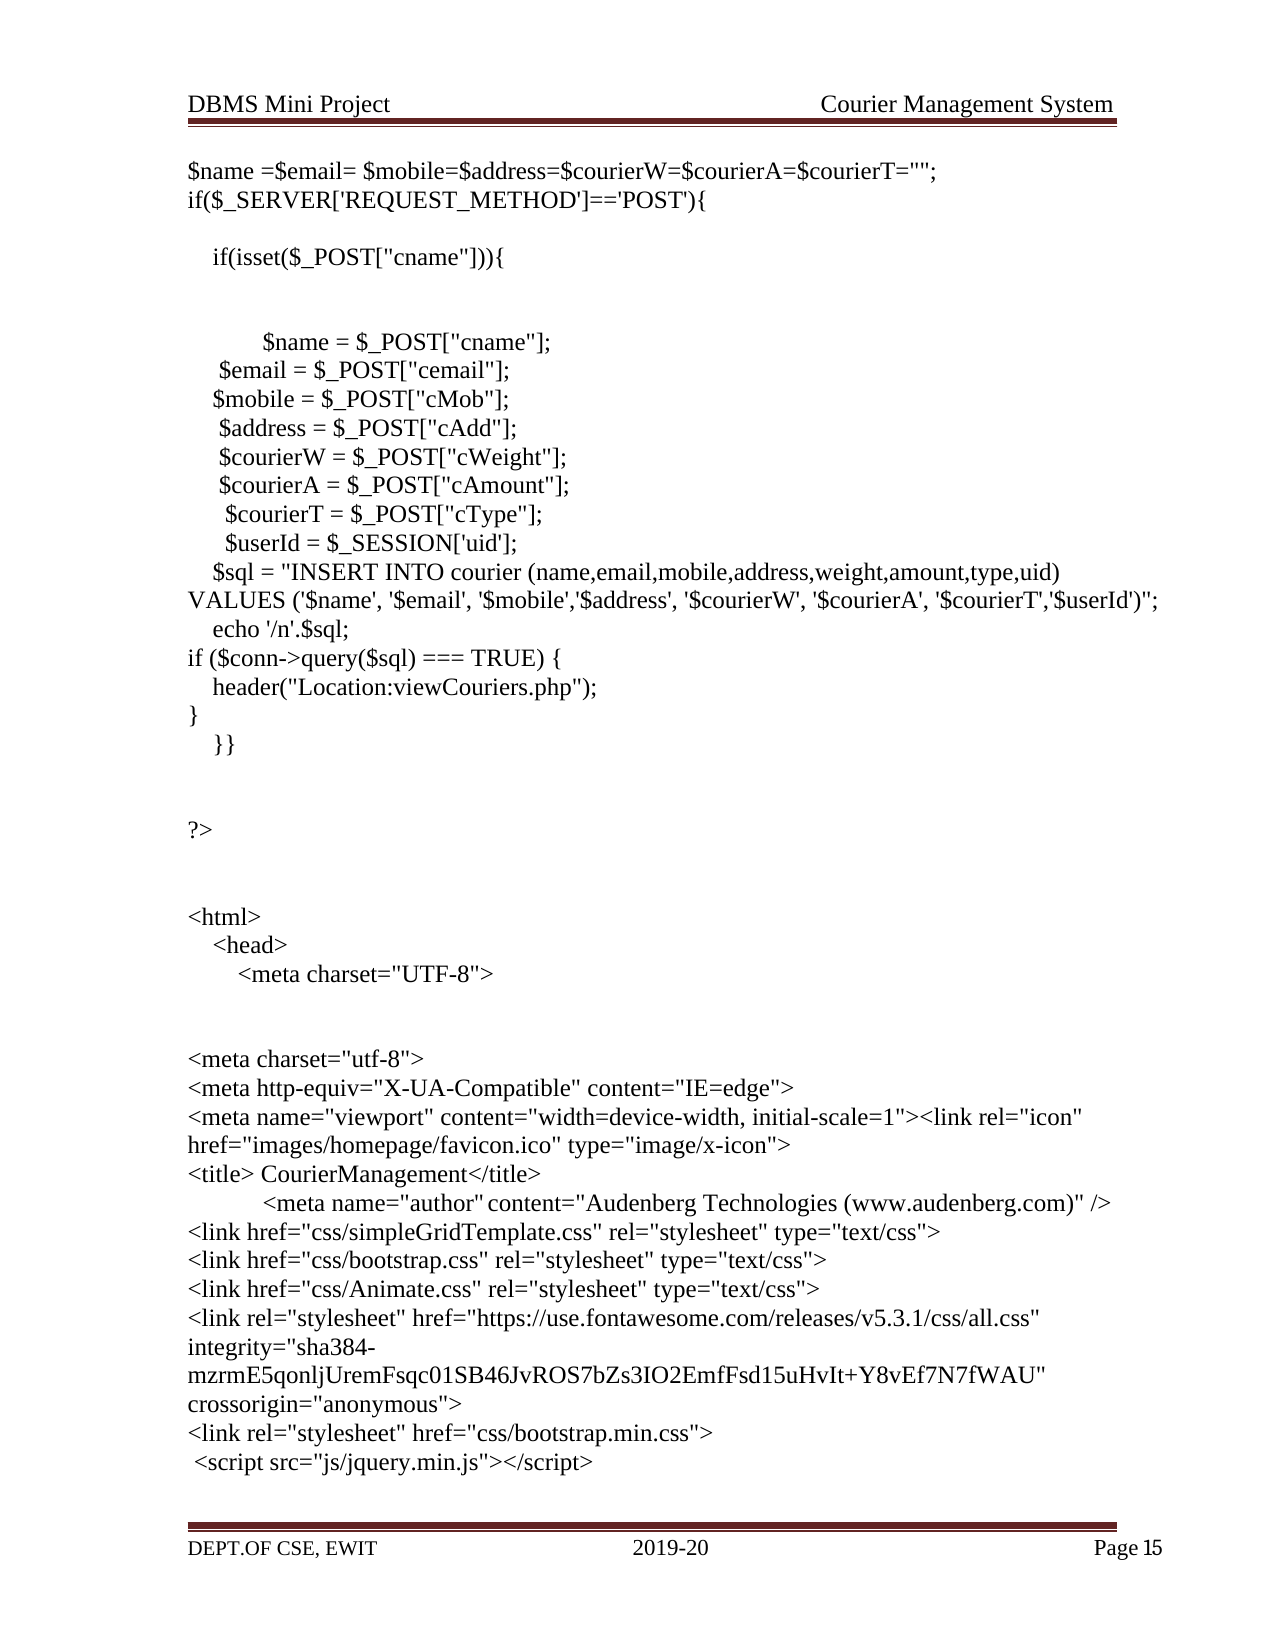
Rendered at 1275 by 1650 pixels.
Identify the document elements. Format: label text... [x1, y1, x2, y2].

text <title> CourierManagement</title> [187, 1159, 1162, 1188]
text }} [187, 729, 1162, 758]
text $address = $_POST["cAdd"]; [187, 413, 1162, 442]
text <html> [187, 902, 1162, 931]
text <meta charset="utf-8"> [187, 1044, 1162, 1073]
text <link rel="stylesheet" href="css/bootstrap.min.css"> [187, 1418, 1162, 1447]
text header("Location:viewCouriers.php"); [187, 672, 1162, 701]
text $courierW = $_POST["cWeight"]; [187, 442, 1162, 471]
text echo '/n'.$sql; [187, 614, 1162, 643]
text <meta name="viewport" content="width=device-width, initial-scale=1"><link rel="icon" href="images/homepage/favicon.ico" type="image/x-icon"> [187, 1102, 1162, 1159]
text $name = $_POST["cname"]; [187, 327, 1162, 356]
text <link href="css/bootstrap.css" rel="stylesheet" type="text/css"> [187, 1245, 1162, 1274]
text VALUES ('$name', '$email', '$mobile','$address', '$courierW', '$courierA', '$courierT','$userId')"; [187, 586, 1162, 614]
text } [187, 701, 1162, 729]
text $userId = $_SESSION['uid']; [187, 528, 1162, 557]
text <head> [187, 931, 1162, 959]
text $sql = "INSERT INTO courier (name,email,mobile,address,weight,amount,type,uid) [187, 557, 1162, 586]
text <script src="js/jquery.min.js"></script> [187, 1447, 1162, 1475]
text <link href="css/simpleGridTemplate.css" rel="stylesheet" type="text/css"> [187, 1217, 1162, 1245]
text if($_SERVER['REQUEST_METHOD']=='POST'){ [187, 185, 1162, 214]
text <meta charset="UTF-8"> [187, 959, 1162, 988]
text ?> [187, 816, 1162, 844]
text $name =$email= $mobile=$address=$courierW=$courierA=$courierT=""; [187, 156, 1162, 185]
text $email = $_POST["cemail"]; [187, 356, 1162, 384]
text $courierA = $_POST["cAmount"]; [187, 471, 1162, 499]
text if(isset($_POST["cname"])){ [187, 242, 1162, 271]
text <link href="css/Animate.css" rel="stylesheet" type="text/css"> [187, 1274, 1162, 1303]
text $mobile = $_POST["cMob"]; [187, 384, 1162, 413]
text <meta name="author" content="Audenberg Technologies (www.audenberg.com)" /> [187, 1188, 1162, 1217]
text if ($conn->query($sql) === TRUE) { [187, 643, 1162, 672]
text <meta http-equiv="X-UA-Compatible" content="IE=edge"> [187, 1073, 1162, 1102]
text <link rel="stylesheet" href="https://use.fontawesome.com/releases/v5.3.1/css/all.css" integrity="sha384-mzrmE5qonljUremFsqc01SB46JvROS7bZs3IO2EmfFsd15uHvIt+Y8vEf7N7fWAU" crossorigin="anonymous"> [187, 1303, 1162, 1418]
text $courierT = $_POST["cType"]; [187, 499, 1162, 528]
